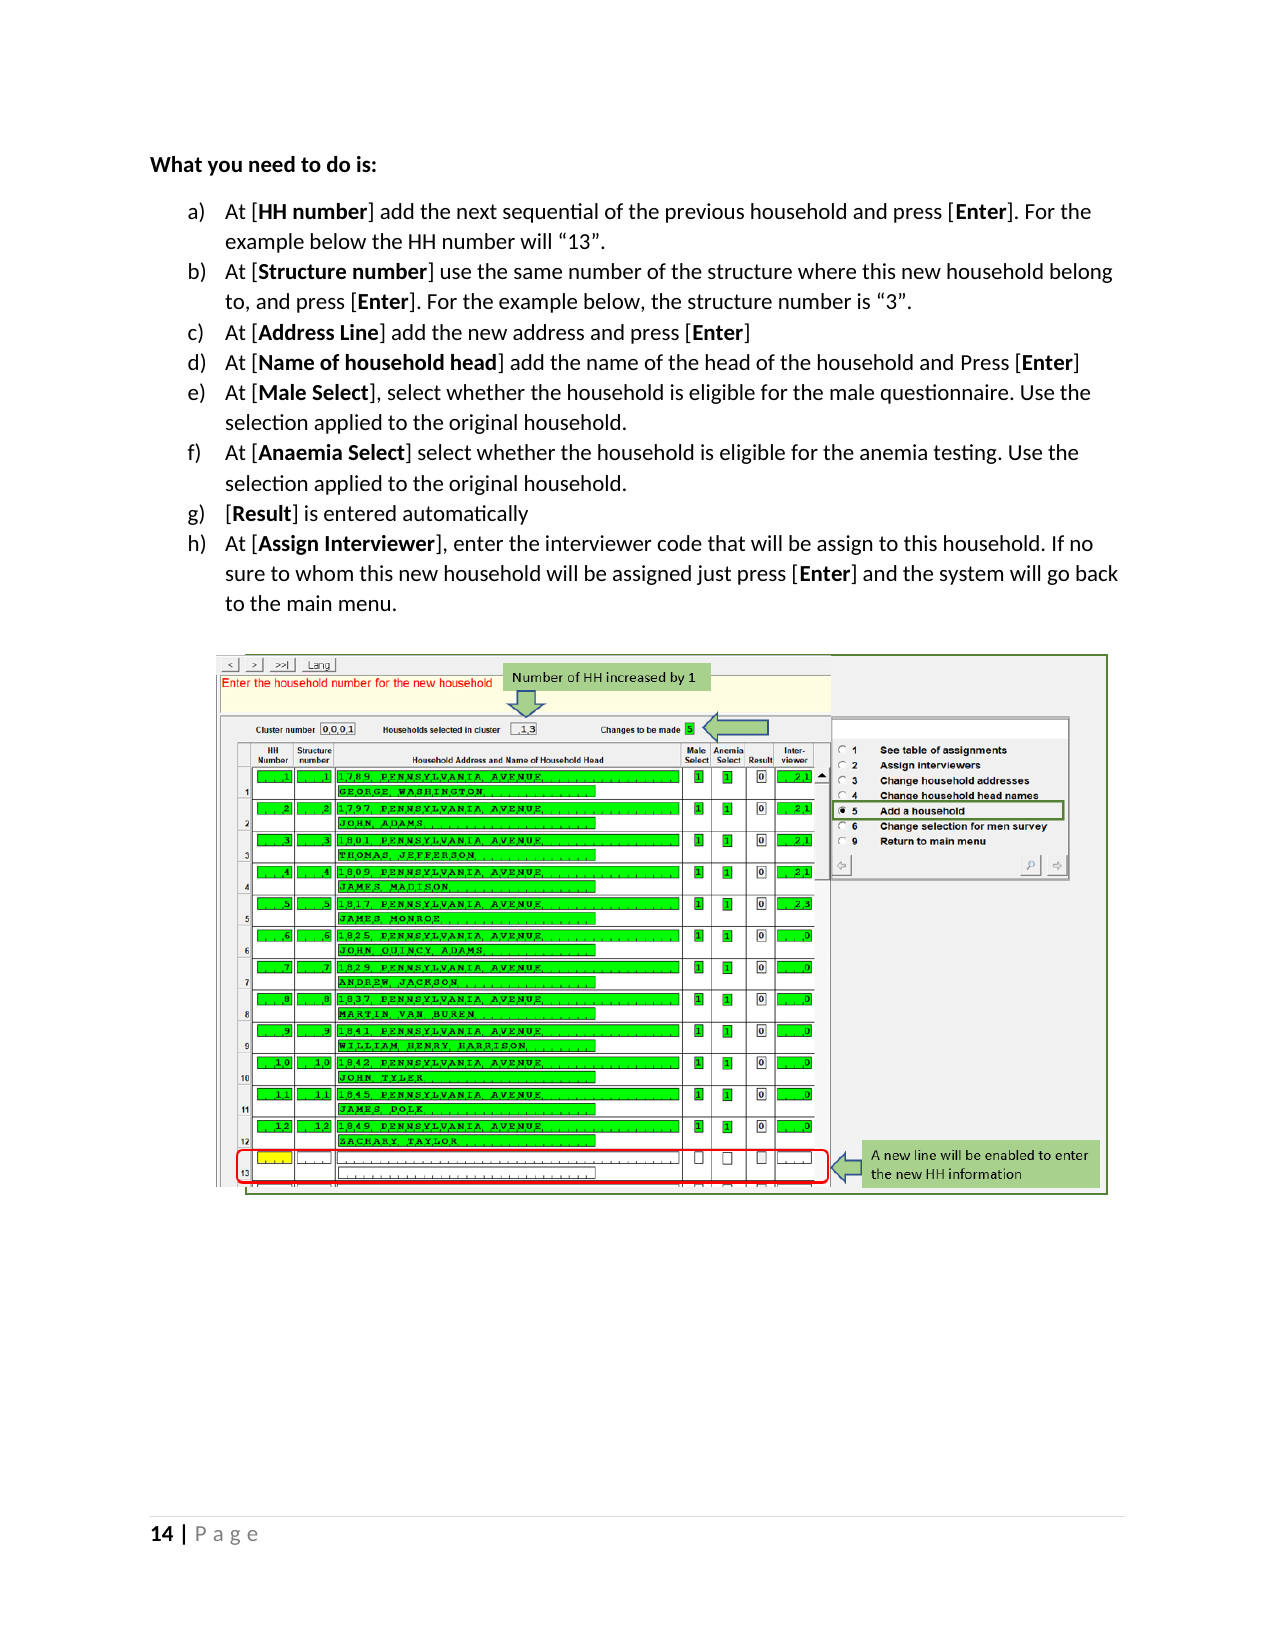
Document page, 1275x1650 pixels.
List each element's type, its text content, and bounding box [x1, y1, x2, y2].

picture [215, 652, 1109, 1197]
list At [Assign Interviewer], enter the interviewer code that will be assign to this household. If no sure to whom this new household will be assigned just press [Enter] and the system will go back to the main menu. [187, 529, 1125, 618]
list At [Name of household head] add the name of the head of the household and Press [Enter] [187, 348, 1125, 376]
list At [Structure number] use the same number of the structure where this new household belong to, and press [Enter]. For the example below, the structure number is “3”. [187, 257, 1125, 316]
list At [Address Line] add the new address and press [Enter] [187, 318, 1125, 346]
list At [Male Select], select whether the household is eligible for the male questionnaire. Use the selection applied to the original household. [187, 378, 1125, 436]
list [Result] is entered automatically [187, 499, 1125, 527]
list At [Anaemia Select] select whether the household is eligible for the anemia testing. Use the selection applied to the original household. [187, 438, 1125, 497]
text What you need to do is: [150, 150, 1125, 178]
list At [HH number] add the next sequential of the previous household and press [Enter]. For the example below the HH number will “13”. [187, 197, 1125, 255]
